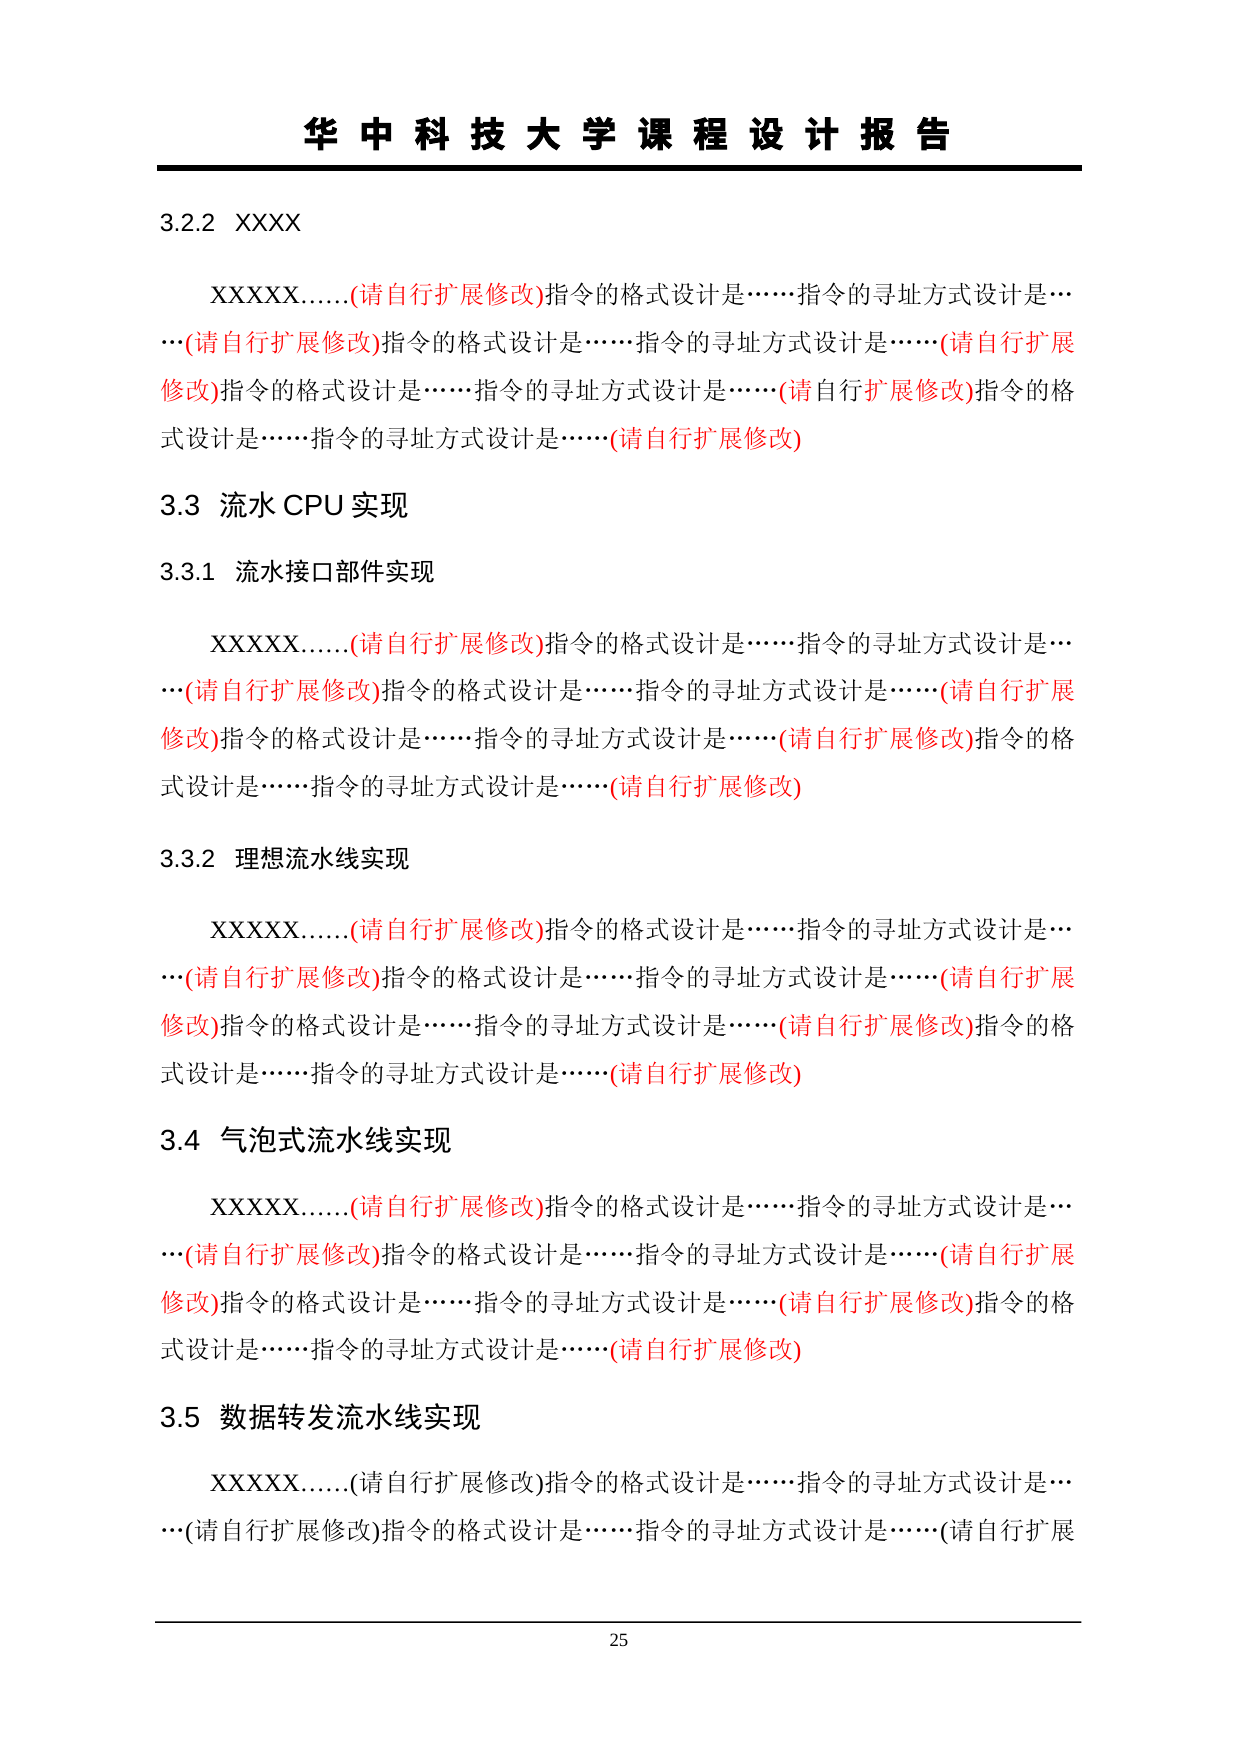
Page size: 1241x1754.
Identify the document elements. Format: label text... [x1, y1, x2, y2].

subtitle 数据转发流水线实现 [159, 1398, 1053, 1433]
subtitle 气泡式流水线实现 [159, 1121, 1053, 1157]
subtitle 流水接口部件实现 [159, 547, 1078, 594]
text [159, 270, 1075, 461]
subtitle XXXX [159, 198, 1078, 246]
text XXXXX……(请自行扩展修改)指令的格式设计是……指令的寻址方式设计是……(请自行扩展修改)指令的格式设计是……指令的寻址方式设计是……(请自行扩展修改)指令的格式设计是……指令的寻址方式设计是……(请自行扩展修改)指令的格式设计是……指令的寻址方式设计是……(请自行扩展修改) [159, 905, 1075, 1096]
text XXXXX……(请自行扩展修改)指令的格式设计是……指令的寻址方式设计是……(请自行扩展修改)指令的格式设计是……指令的寻址方式设计是……(请自行扩展修改)指令的格式设计是……指令的寻址方式设计是……(请自行扩展修改)指令的格式设计是……指令的寻址方式设计是……(请自行扩展修改) [159, 618, 1075, 809]
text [159, 1458, 1075, 1554]
subtitle 流水CPU实现 [159, 486, 1053, 522]
subtitle 理想流水线实现 [159, 833, 1078, 881]
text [159, 1182, 1075, 1373]
